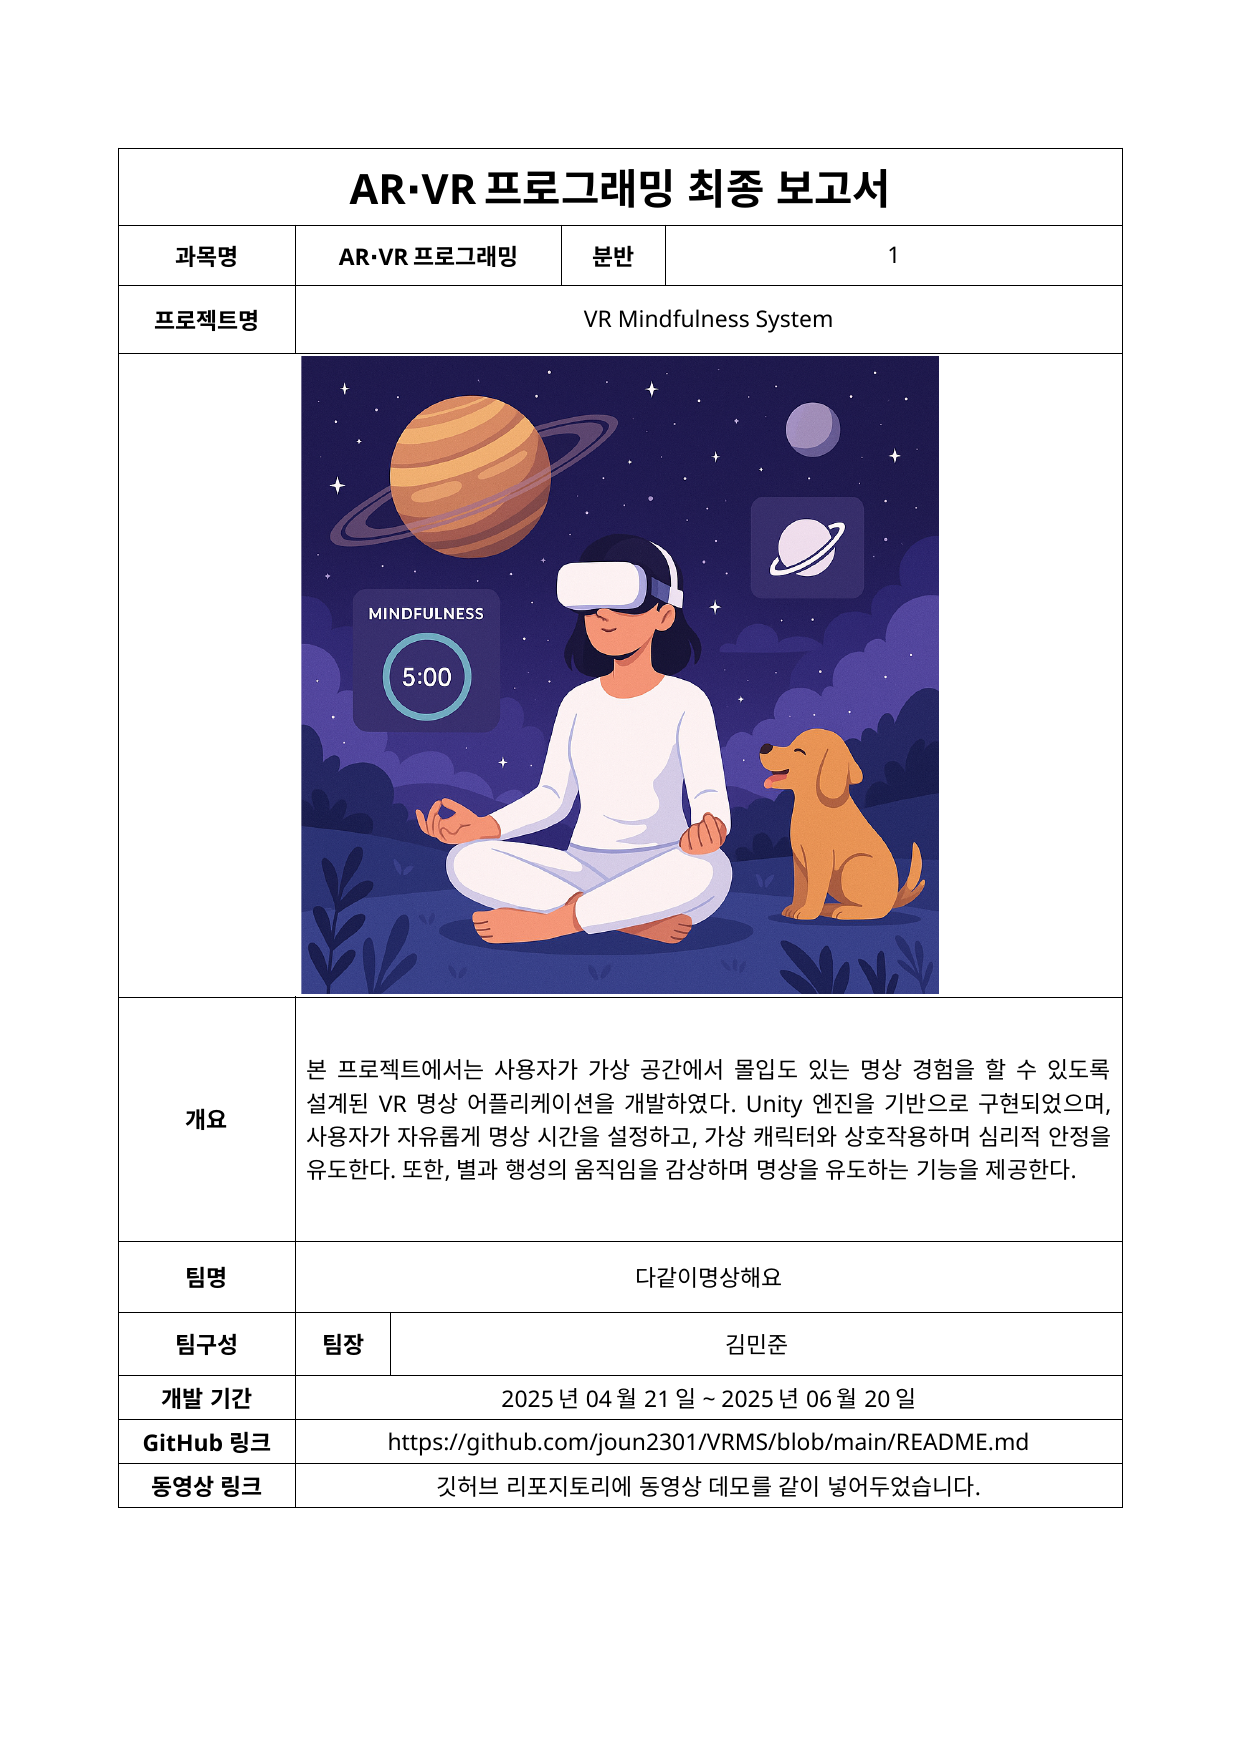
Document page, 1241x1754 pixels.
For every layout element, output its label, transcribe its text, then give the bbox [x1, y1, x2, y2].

picture [301, 356, 939, 994]
table_cell 분반 [562, 226, 665, 285]
table_cell 팀장 [296, 1313, 390, 1375]
table_cell 동영상 링크 [119, 1464, 295, 1507]
table_cell 프로젝트명 [119, 286, 295, 353]
table_cell 팀구성 [119, 1313, 295, 1375]
table_cell AR∙VR프로그래밍 [296, 226, 561, 285]
table_cell 개발 기간 [119, 1376, 295, 1419]
table_cell 팀명 [119, 1242, 295, 1312]
table_cell [119, 354, 1122, 996]
table_cell 1 [666, 226, 1122, 285]
table_cell https://github.com/joun2301/VRMS/blob/main/README.md [296, 1420, 1122, 1463]
table_cell 다같이명상해요 [296, 1242, 1122, 1312]
table_cell 2025년 04월 21일 ~ 2025년 06월 20일 [296, 1376, 1122, 1419]
table_cell VR Mindfulness System [296, 286, 1122, 353]
table_cell 개요 [119, 998, 295, 1241]
table_cell 김민준 [391, 1313, 1122, 1375]
table_cell GitHub 링크 [119, 1420, 295, 1463]
table_cell 본 프로젝트에서는 사용자가 가상 공간에서 몰입도 있는 명상 경험을 할 수 있도록 설계된 VR 명상 어플리케이션을 개발하였다. Unity 엔진을 기반으로 구현되었으며, 사용자가 자유롭게 명상 시간을 설정하고, 가상 캐릭터와 상호작용하며 심리적 안정을 유도한다. 또한, 별과 행성의 움직임을 감상하며 명상을 유도하는 기능을 제공한다. [296, 998, 1122, 1241]
table_cell 깃허브 리포지토리에 동영상 데모를 같이 넣어두었습니다. [296, 1464, 1122, 1507]
table_cell 과목명 [119, 226, 295, 285]
table_header AR∙VR프로그래밍 최종 보고서 [119, 149, 1122, 224]
